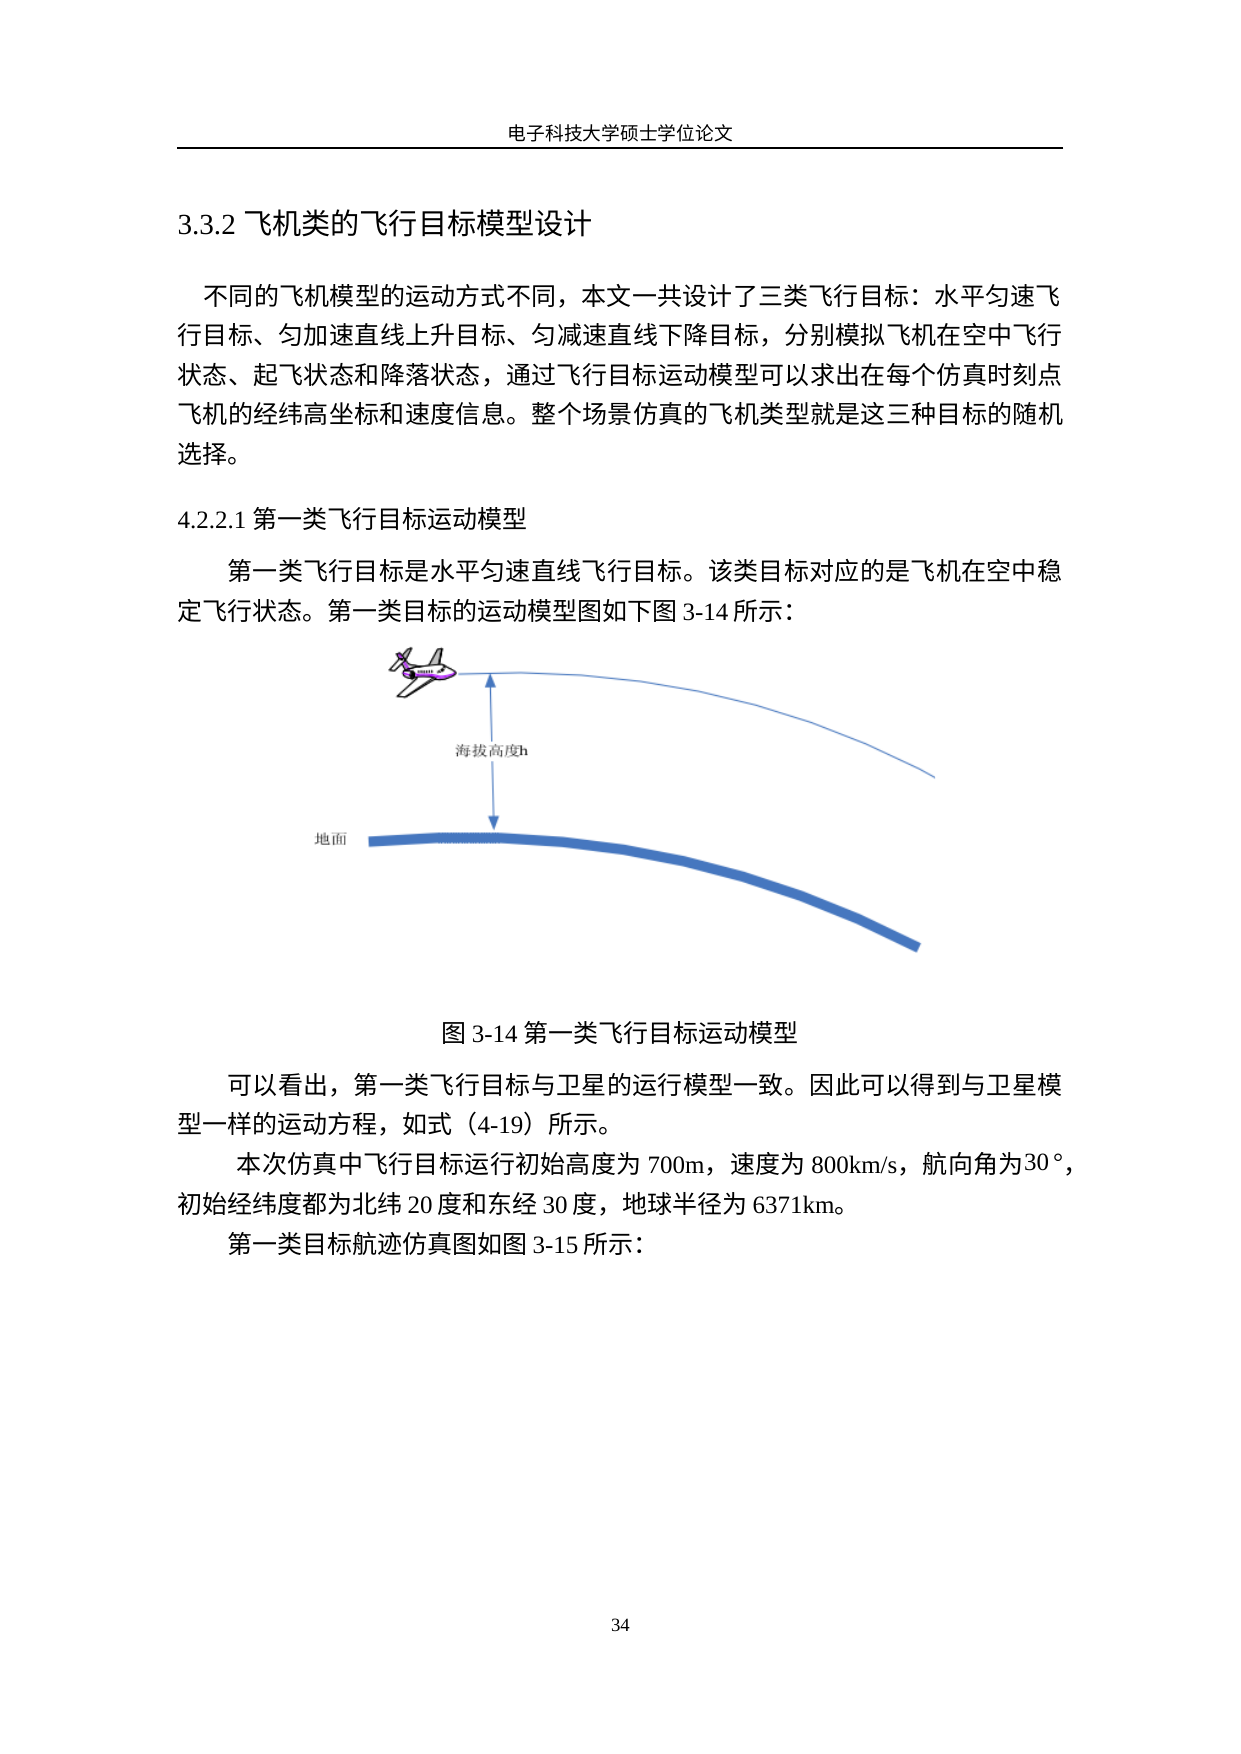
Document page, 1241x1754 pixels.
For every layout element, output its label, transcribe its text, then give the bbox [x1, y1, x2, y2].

list 第一类飞行目标是水平匀速直线飞行目标。该类目标对应的是飞机在空中稳定飞行状态。第一类目标的运动模型图如下图3-14所示： [177, 550, 1063, 629]
picture [305, 641, 936, 969]
text 4.2.2.1 第一类飞行目标运动模型 [177, 498, 1063, 537]
text 图3-14 第一类飞行目标运动模型 [177, 1011, 1063, 1051]
text 本次仿真中飞行目标运行初始高度为700m，速度为800km/s，航向角为，初始经纬度都为北纬20度和东经30度，地球半径为6371km。 [177, 1143, 1063, 1222]
text 不同的飞机模型的运动方式不同，本文一共设计了三类飞行目标：水平匀速飞行目标、匀加速直线上升目标、匀减速直线下降目标，分别模拟飞机在空中飞行状态、起飞状态和降落状态，通过飞行目标运动模型可以求出在每个仿真时刻点飞机的经纬高坐标和速度信息。整个场景仿真的飞机类型就是这三种目标的随机选择。 [177, 274, 1063, 473]
list 第一类目标航迹仿真图如图3-15所示： [177, 1222, 1063, 1262]
list 可以看出，第一类飞行目标与卫星的运行模型一致。因此可以得到与卫星模型一样的运动方程，如式（4-19）所示。 [177, 1064, 1063, 1143]
text 3.3.2 飞机类的飞行目标模型设计 [177, 182, 1063, 262]
